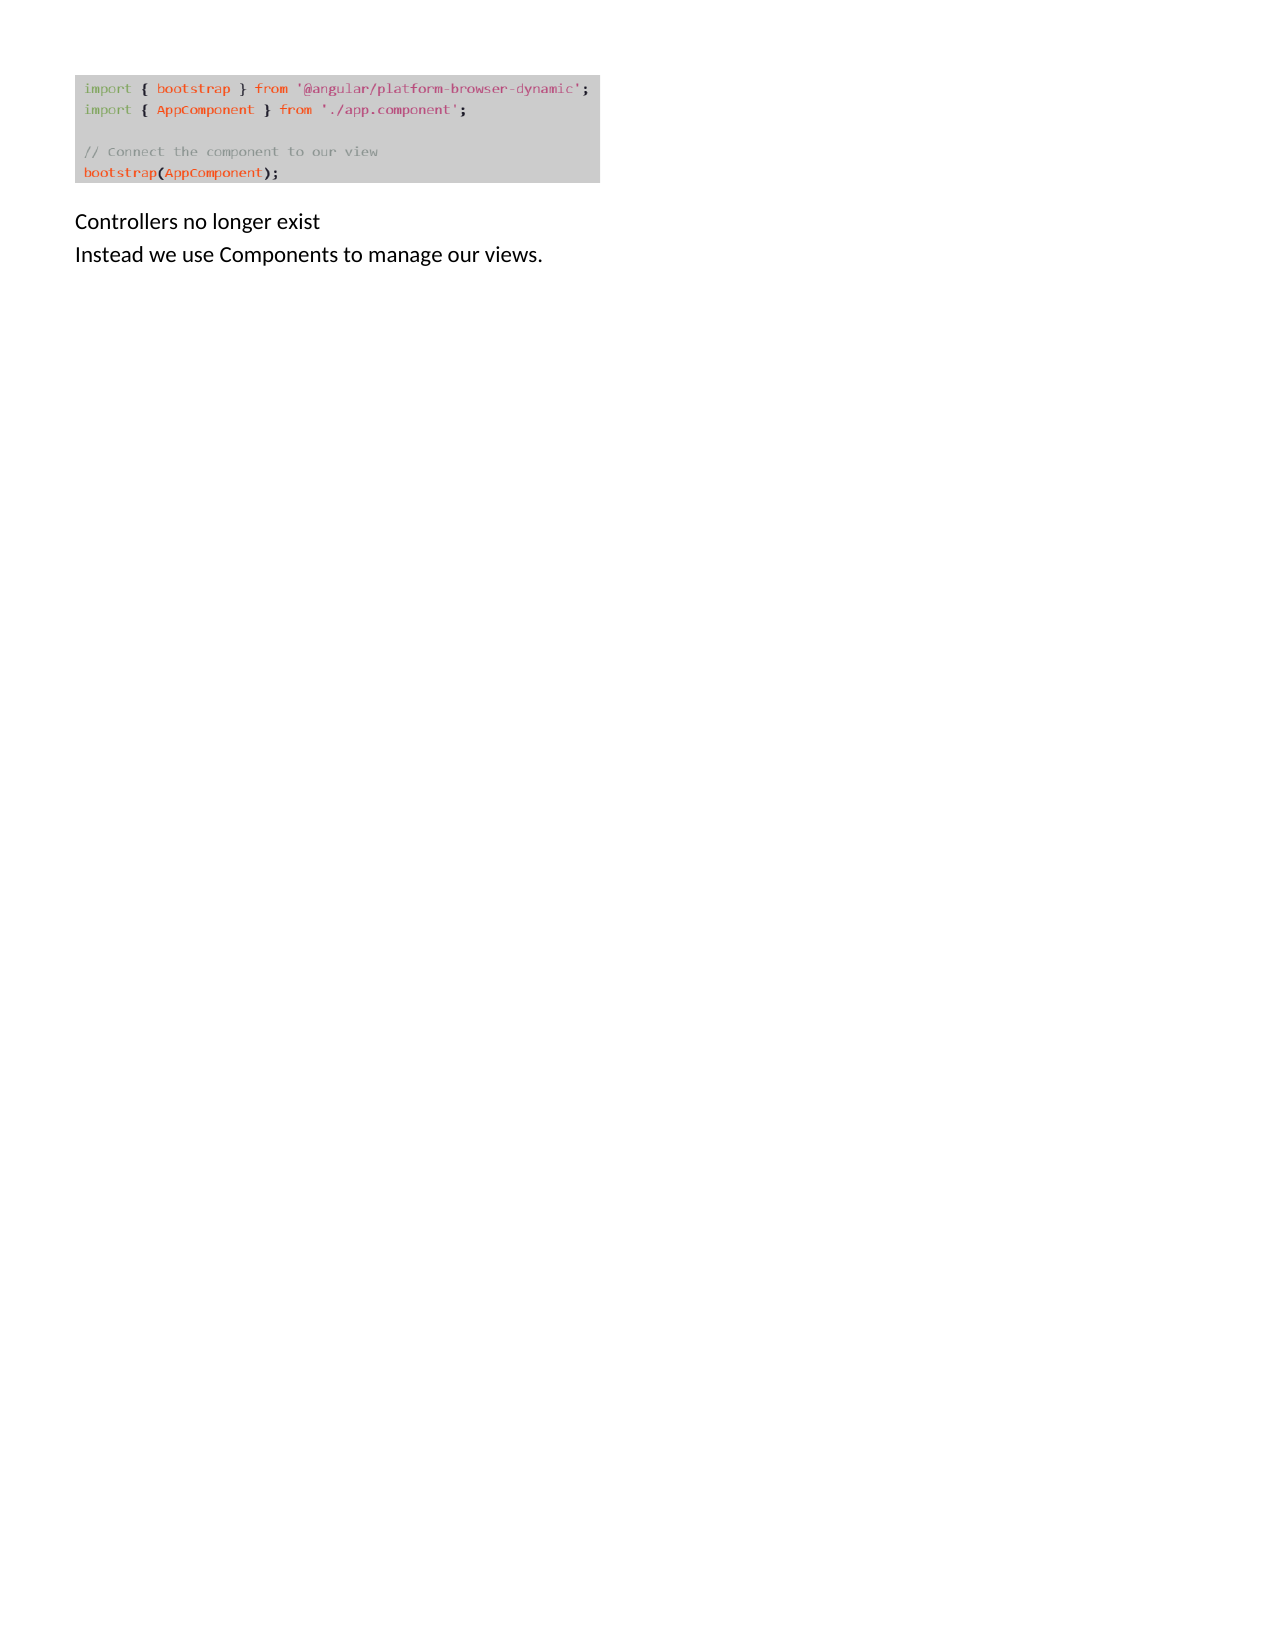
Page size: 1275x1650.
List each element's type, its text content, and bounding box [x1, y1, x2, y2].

text Instead we use Components to manage our views. [75, 240, 600, 268]
picture [75, 75, 600, 183]
text Controllers no longer exist [75, 207, 600, 236]
